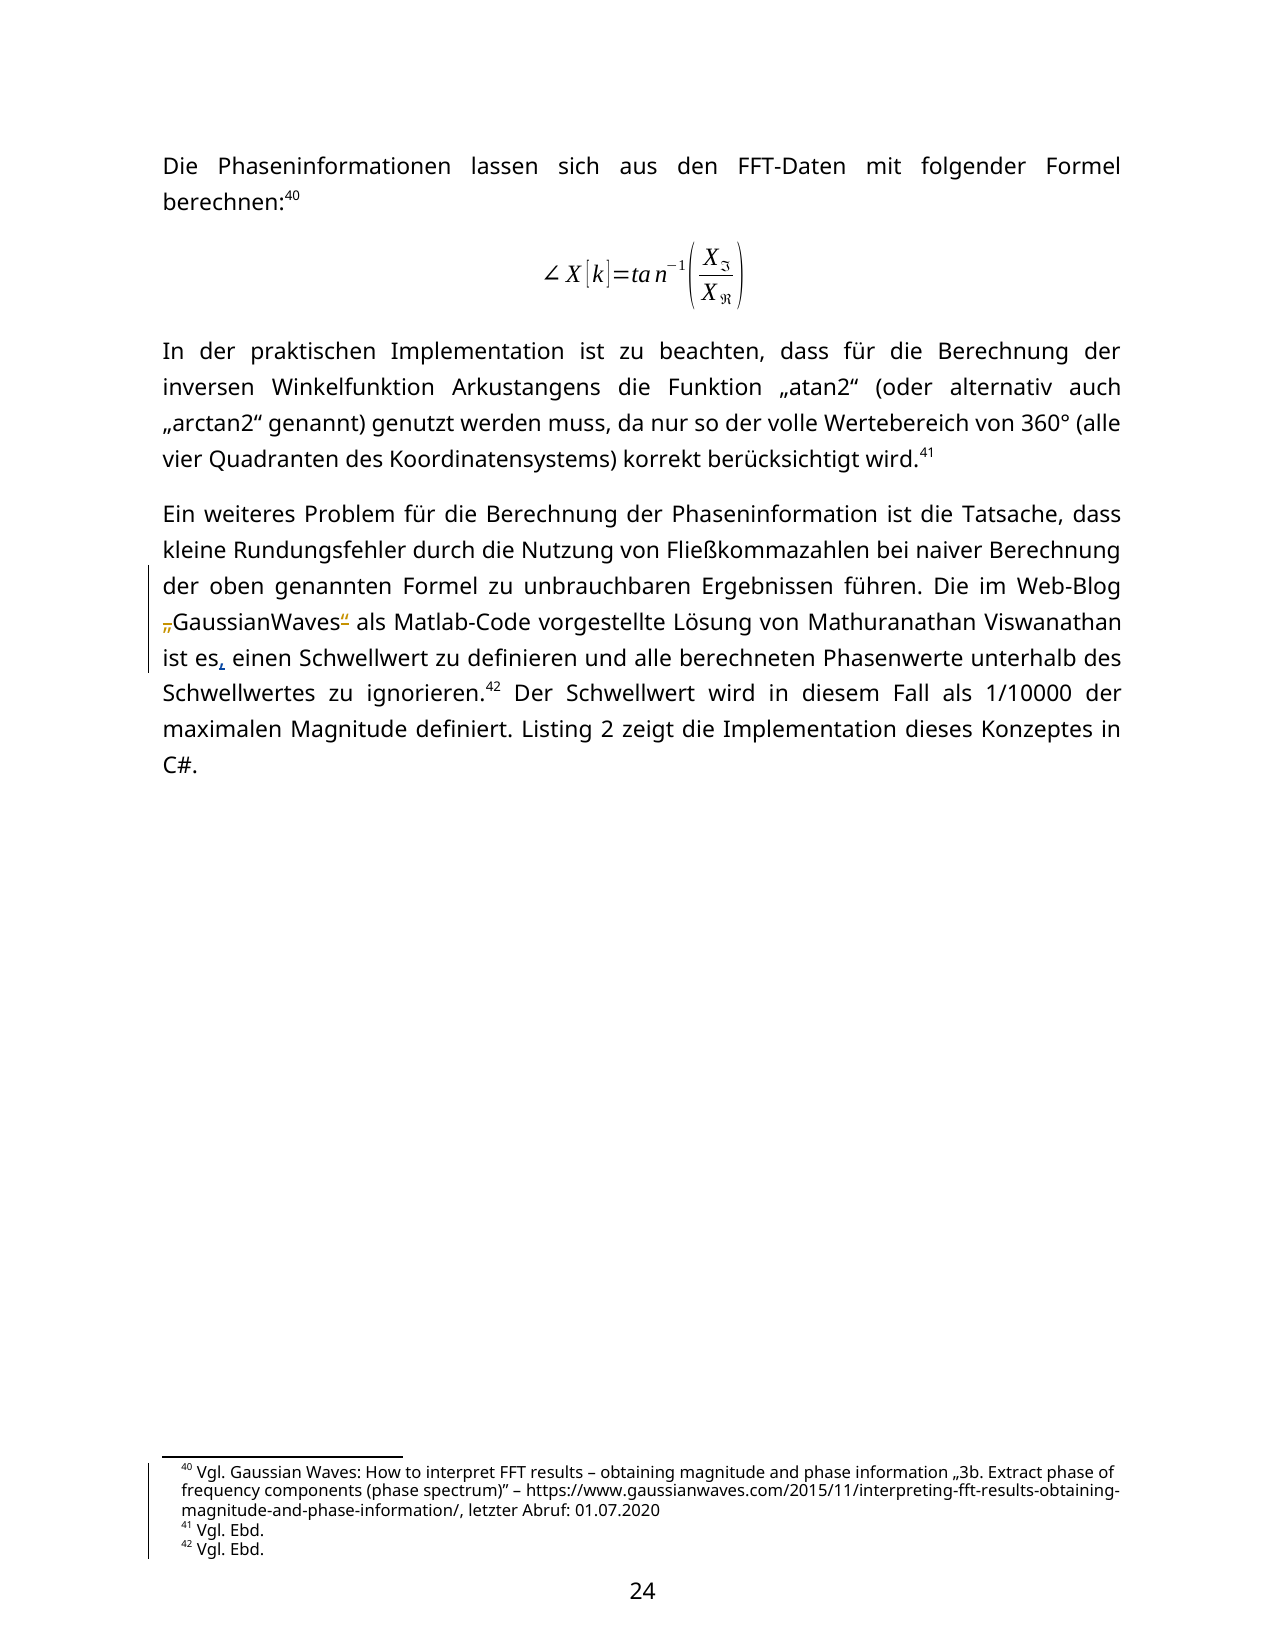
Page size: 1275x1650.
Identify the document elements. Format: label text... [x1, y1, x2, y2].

text Ein weiteres Problem für die Berechnung der Phaseninformation ist die Tatsache, dass kleine Rundungsfehler durch die Nutzung von Fließkommazahlen bei naiver Berechnung der oben genannten Formel zu unbrauchbaren Ergebnissen führen. Die im Web-Blog GaussianWaves als Matlab-Code vorgestellte Lösung von Mathuranathan Viswanathan ist es einen Schwellwert zu definieren und alle berechneten Phasenwerte unterhalb des Schwellwertes zu ignorieren. Der Schwellwert wird in diesem Fall als 1/10000 der maximalen Magnitude definiert. Listing 2 zeigt die Implementation dieses Konzeptes in C#. [162, 498, 1122, 781]
text In der praktischen Implementation ist zu beachten, dass für die Berechnung der inversen Winkelfunktion Arkustangens die Funktion „atan2“ (oder alternativ auch „arctan2“ genannt) genutzt werden muss, da nur so der volle Wertebereich von 360° (alle vier Quadranten des Koordinatensystems) korrekt berücksichtigt wird. [162, 335, 1122, 474]
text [162, 150, 1122, 217]
